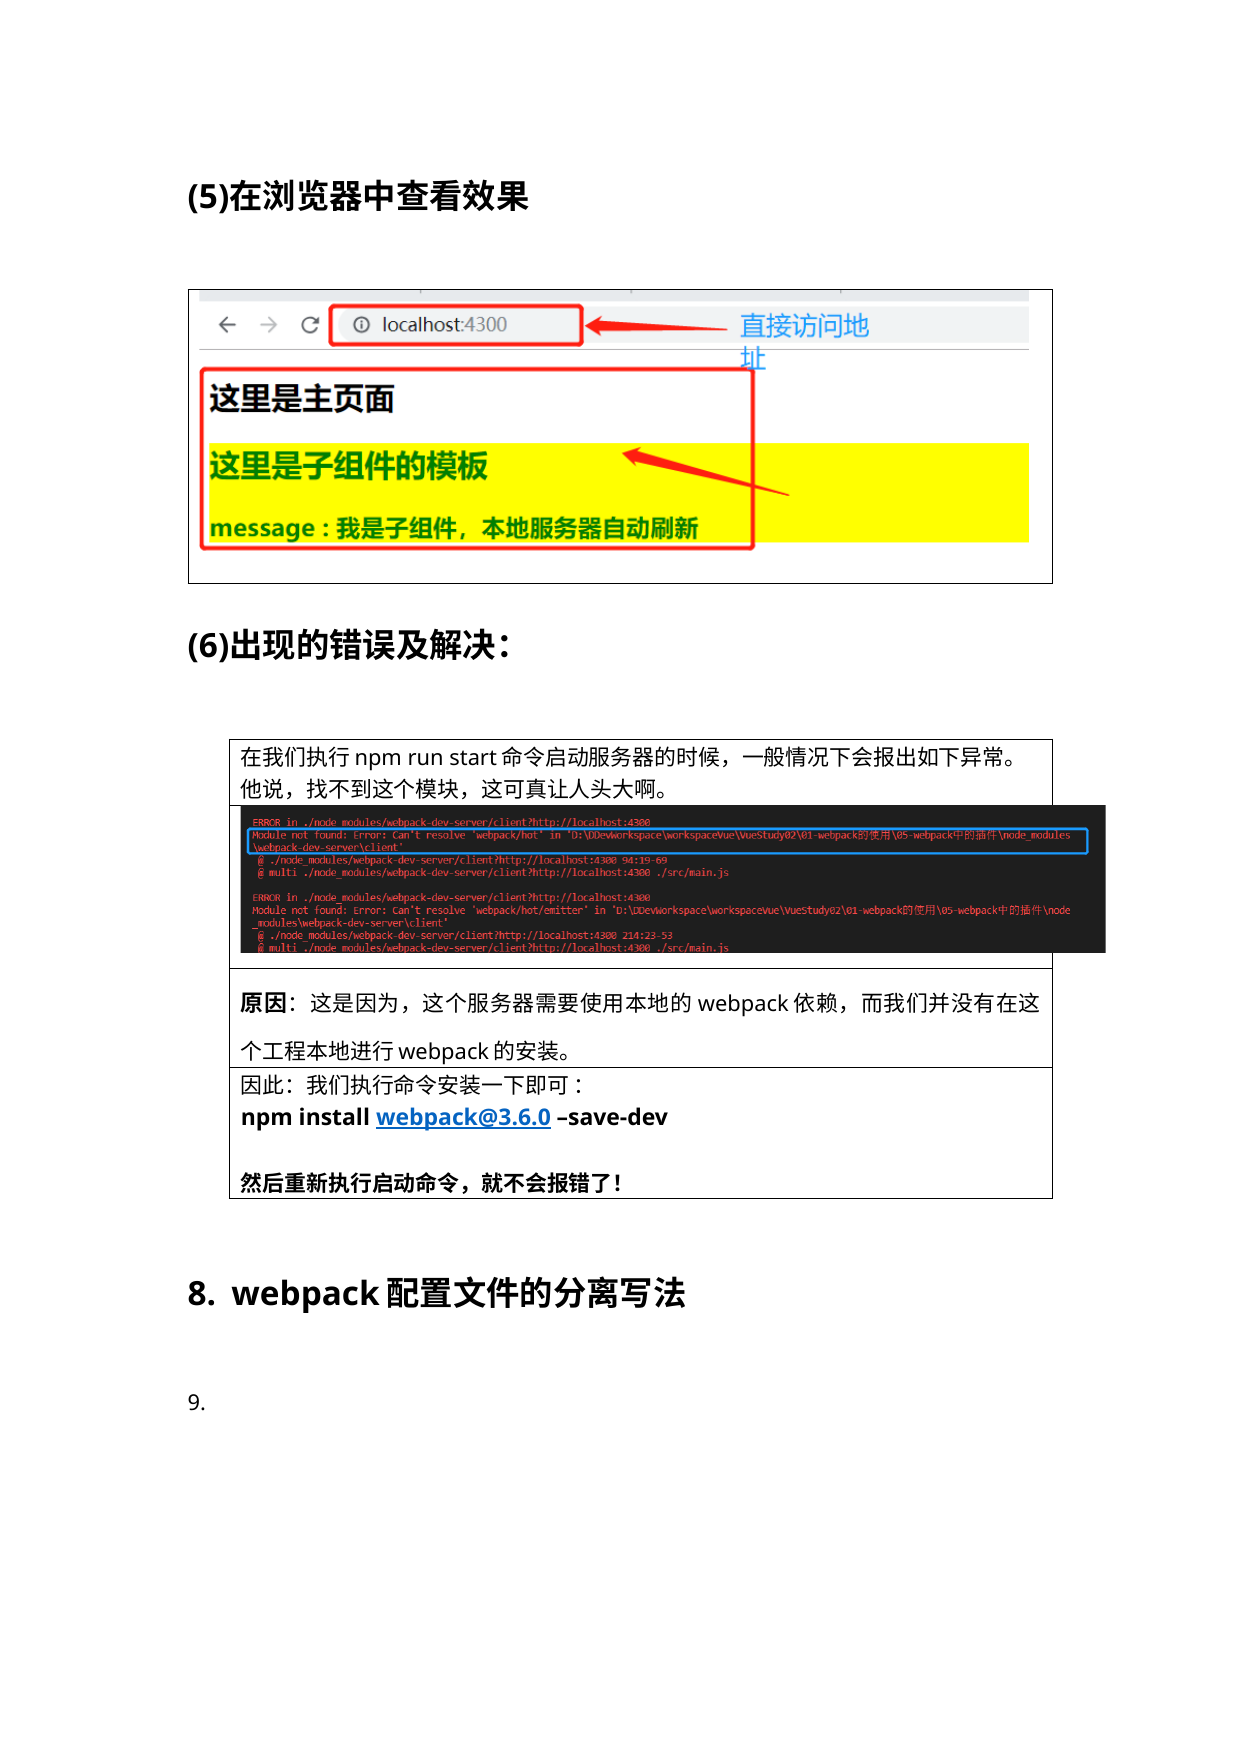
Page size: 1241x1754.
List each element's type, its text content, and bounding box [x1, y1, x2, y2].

table_cell 原因：这是因为，这个服务器需要使用本地的webpack依赖，而我们并没有在这个工程本地进行webpack的安装。 [230, 969, 1052, 1067]
subtitle webpack配置文件的分离写法 [187, 1258, 1053, 1323]
table_cell 因此：我们执行命令安装一下即可 ： npm install webpack@3.6.0 –save-dev 然后重新执行启动命令，就不会报错了！ [230, 1068, 1052, 1198]
picture [199, 290, 1029, 559]
table_cell [230, 806, 1052, 968]
table_header 在我们执行npm run start命令启动服务器的时候，一般情况下会报出如下异常。 他说，找不到这个模块，这可真让人头大啊。 [230, 740, 1052, 804]
subtitle (6)出现的错误及解决： [187, 611, 1053, 676]
picture [240, 805, 1106, 953]
table_header [189, 290, 1052, 583]
subtitle (5)在浏览器中查看效果 [187, 162, 1053, 227]
